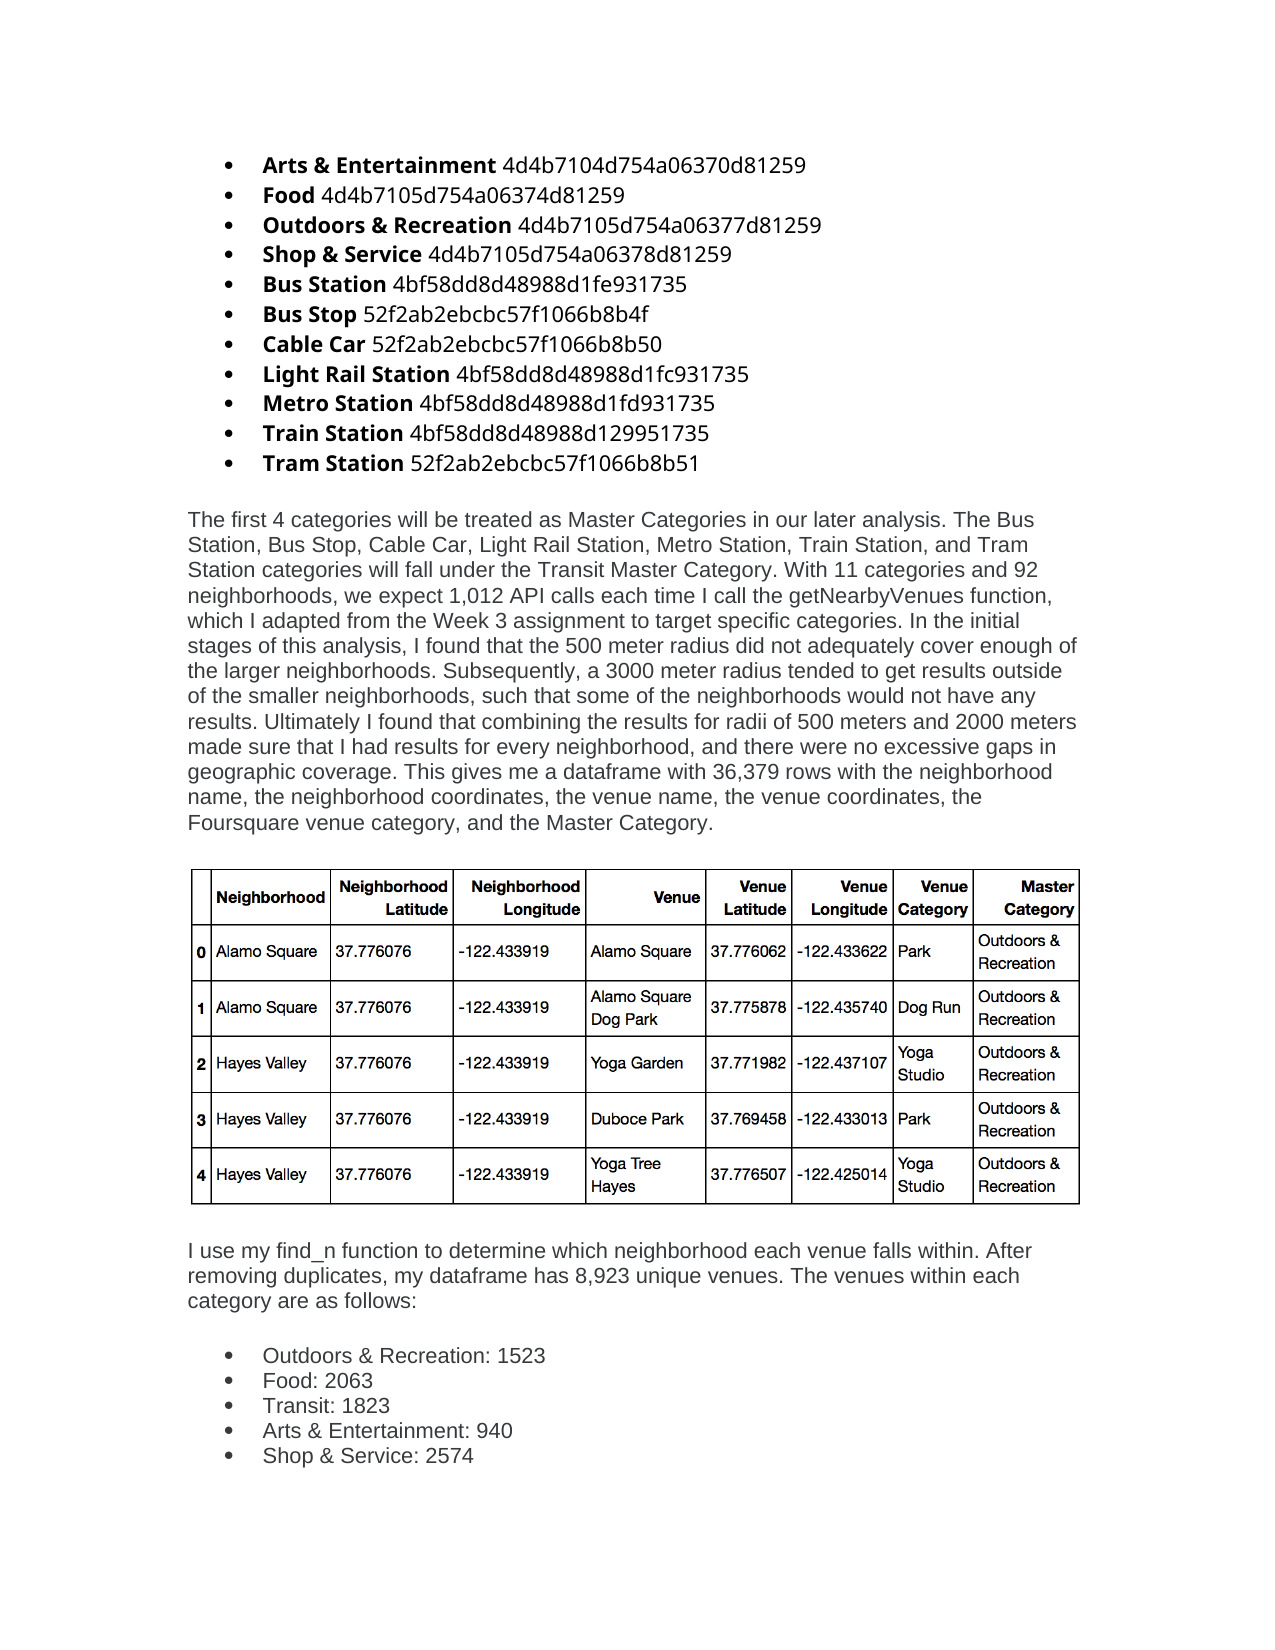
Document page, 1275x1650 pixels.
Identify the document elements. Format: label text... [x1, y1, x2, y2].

text I use my find_n function to determine which neighborhood each venue falls within. After removing duplicates, my dataframe has 8,923 unique venues. The venues within each category are as follows: [187, 1238, 1087, 1313]
list Shop & Service: 2574 [225, 1443, 1087, 1468]
list Transit: 1823 [225, 1393, 1087, 1418]
list Outdoors & Recreation: 1523 [225, 1342, 1087, 1368]
list Shop & Service 4d4b7105d754a06378d81259 [225, 239, 1087, 269]
text The first 4 categories will be treated as Master Categories in our later analysis. The Bus Station, Bus Stop, Cable Car, Light Rail Station, Metro Station, Train Station, and Tram Station categories will fall under the Transit Master Category. With 11 categories and 92 neighborhoods, we expect 1,012 API calls each time I call the getNearbyVenues function, which I adapted from the Week 3 assignment to target specific categories. In the initial stages of this analysis, I found that the 500 meter radius did not adequately cover enough of the larger neighborhoods. Subsequently, a 3000 meter radius tended to get results outside of the smaller neighborhoods, such that some of the neighborhoods would not have any results. Ultimately I found that combining the results for radii of 500 meters and 2000 meters made sure that I had results for every neighborhood, and there were no excessive gaps in geographic coverage. This gives me a dataframe with 36,379 rows with the neighborhood name, the neighborhood coordinates, the venue name, the venue coordinates, the Foursquare venue category, and the Master Category. [187, 507, 1087, 834]
list Bus Stop 52f2ab2ebcbc57f1066b8b4f [225, 299, 1087, 329]
list Tram Station 52f2ab2ebcbc57f1066b8b51 [225, 448, 1087, 478]
list Train Station 4bf58dd8d48988d129951735 [225, 418, 1087, 448]
picture [187, 863, 1088, 1209]
list Food 4d4b7105d754a06374d81259 [225, 180, 1087, 209]
list Food: 2063 [225, 1368, 1087, 1393]
list Metro Station 4bf58dd8d48988d1fd931735 [225, 388, 1087, 418]
list Arts & Entertainment 4d4b7104d754a06370d81259 [225, 150, 1087, 180]
list Bus Station 4bf58dd8d48988d1fe931735 [225, 269, 1087, 299]
list Arts & Entertainment: 940 [225, 1418, 1087, 1443]
list Light Rail Station 4bf58dd8d48988d1fc931735 [225, 358, 1087, 388]
list Cable Car 52f2ab2ebcbc57f1066b8b50 [225, 329, 1087, 358]
list Outdoors & Recreation 4d4b7105d754a06377d81259 [225, 209, 1087, 239]
